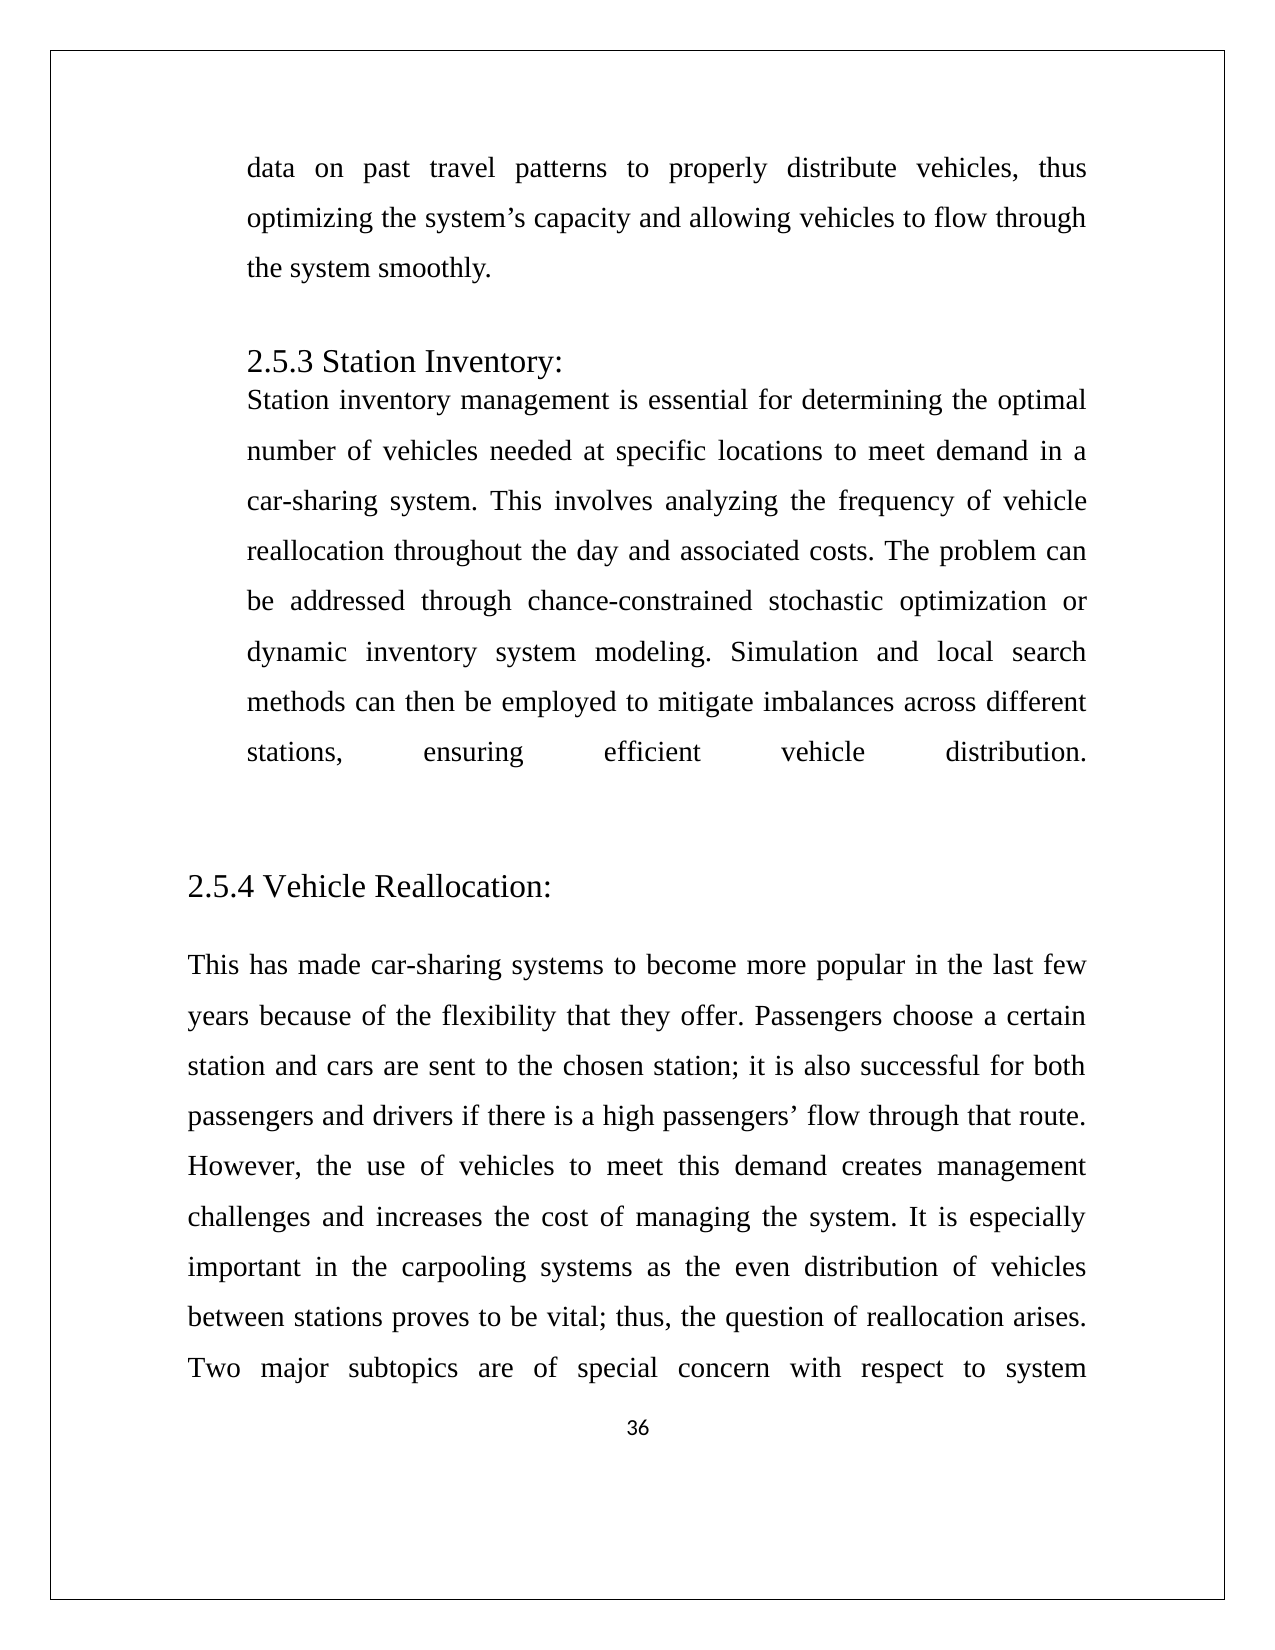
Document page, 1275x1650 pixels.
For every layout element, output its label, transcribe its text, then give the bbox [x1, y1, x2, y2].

text 2.5.3 Station Inventory: [247, 341, 1087, 379]
text Station inventory management is essential for determining the optimal number of vehicles needed at specific locations to meet demand in a car-sharing system. This involves analyzing the frequency of vehicle reallocation throughout the day and associated costs. The problem can be addressed through chance-constrained stochastic optimization or dynamic inventory system modeling. Simulation and local search methods can then be employed to mitigate imbalances across different stations, ensuring efficient vehicle distribution. [247, 382, 1087, 810]
text 2.5.4 Vehicle Reallocation: [187, 866, 1087, 904]
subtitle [187, 150, 1087, 284]
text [187, 947, 1087, 1383]
